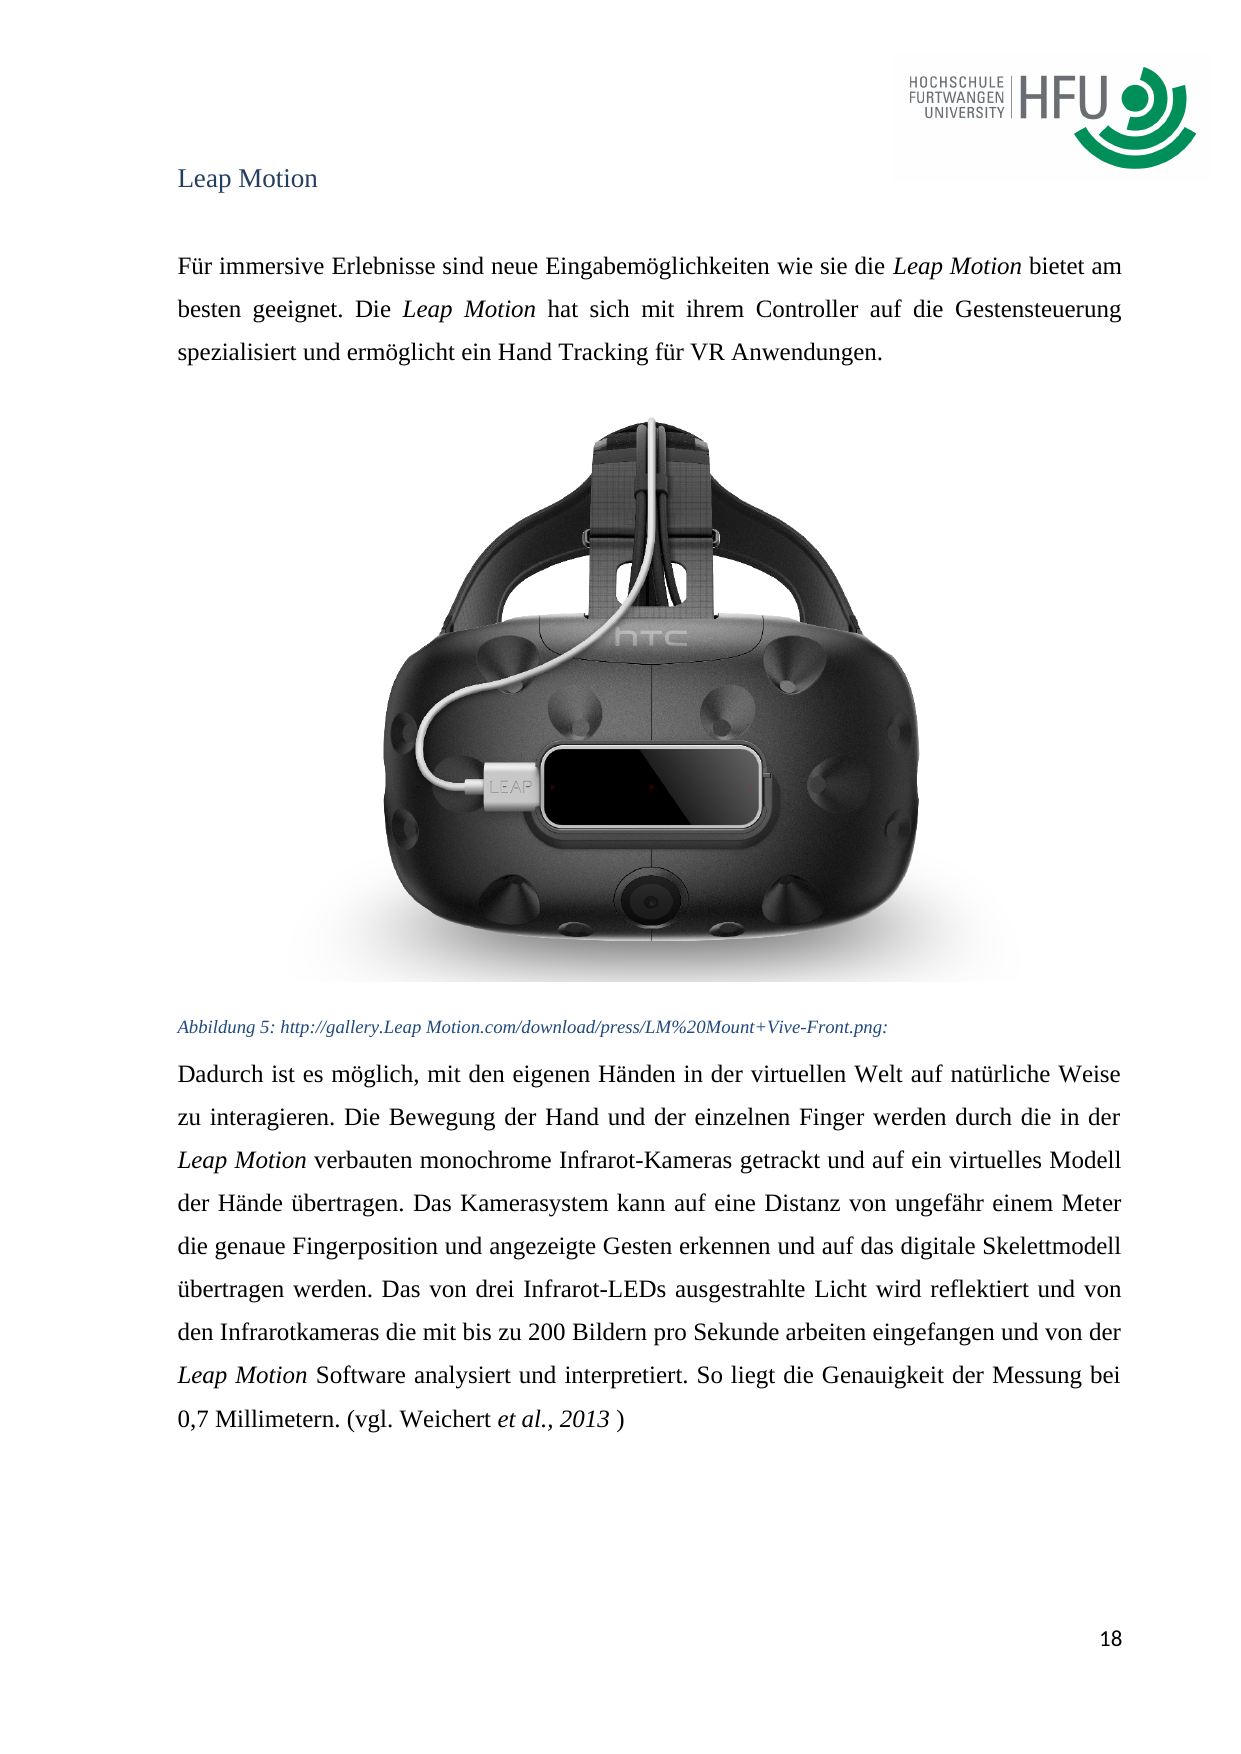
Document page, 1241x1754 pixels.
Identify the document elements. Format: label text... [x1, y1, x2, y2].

picture [177, 401, 1122, 982]
text Für immersive Erlebnisse sind neue Eingabemöglichkeiten wie sie die Leap Motion bietet am besten geeignet. Die Leap Motion hat sich mit ihrem Controller auf die Gestensteuerung spezialisiert und ermöglicht ein Hand Tracking für VR Anwendungen. [177, 251, 1122, 366]
text Dadurch ist es möglich, mit den eigenen Händen in der virtuellen Welt auf natürliche Weise zu interagieren. Die Bewegung der Hand und der einzelnen Finger werden durch die in der Leap Motion verbauten monochrome Infrarot-Kameras getrackt und auf ein virtuelles Modell der Hände übertragen. Das Kamerasystem kann auf eine Distanz von ungefähr einem Meter die genaue Fingerposition und angezeigte Gesten erkennen und auf das digitale Skelettmodell übertragen werden. Das von drei Infrarot-LEDs ausgestrahlte Licht wird reflektiert und von den Infrarotkameras die mit bis zu 200 Bildern pro Sekunde arbeiten eingefangen und von der Leap Motion Software analysiert und interpretiert. So liegt die Genauigkeit der Messung bei 0,7 Millimetern. (vgl. Weichert et al., 2013 ) [177, 1059, 1122, 1432]
subtitle Leap Motion [177, 162, 1122, 193]
picture [891, 52, 1212, 182]
text Abbildung 5: http://gallery.Leap Motion.com/download/press/LM%20Mount+Vive-Front.png: [177, 1016, 1122, 1038]
